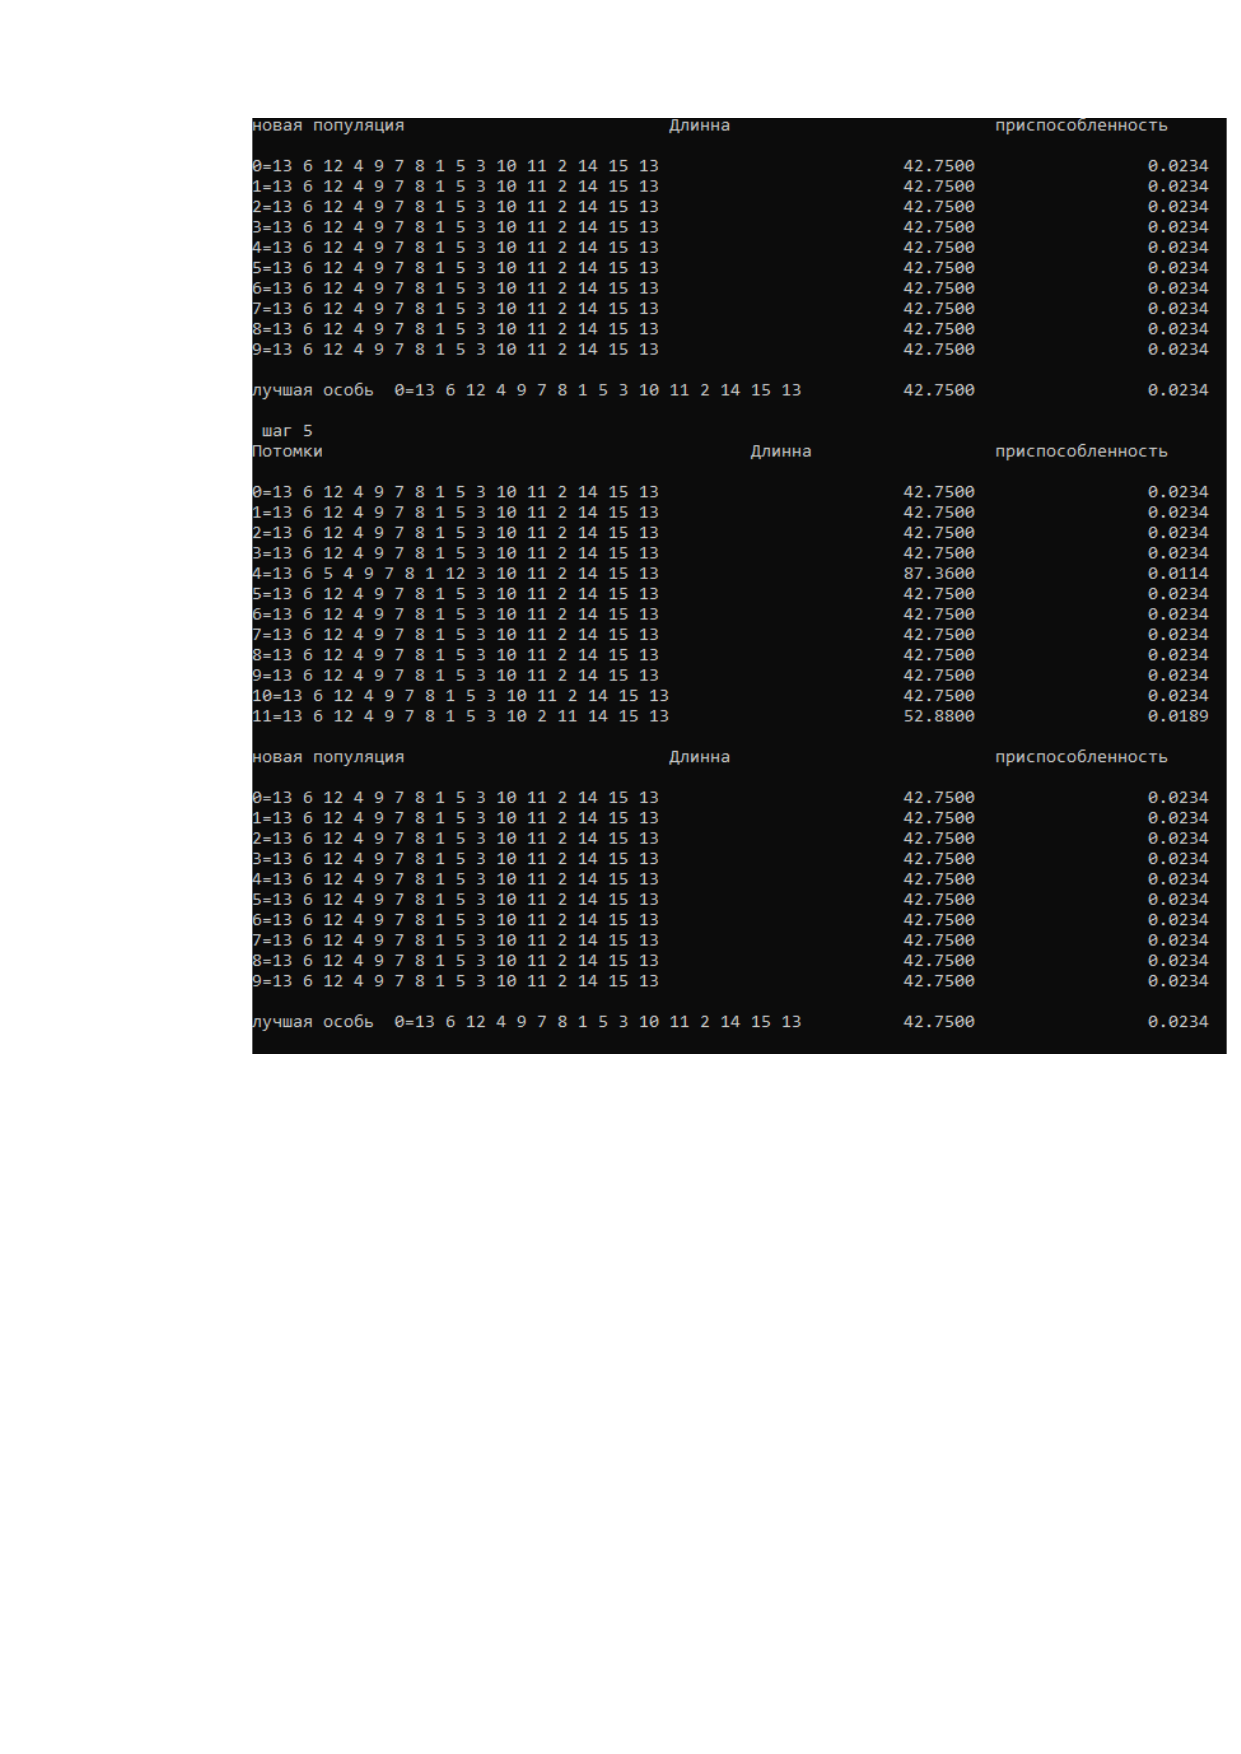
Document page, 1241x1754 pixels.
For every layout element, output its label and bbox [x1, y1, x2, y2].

picture [252, 118, 1227, 1054]
